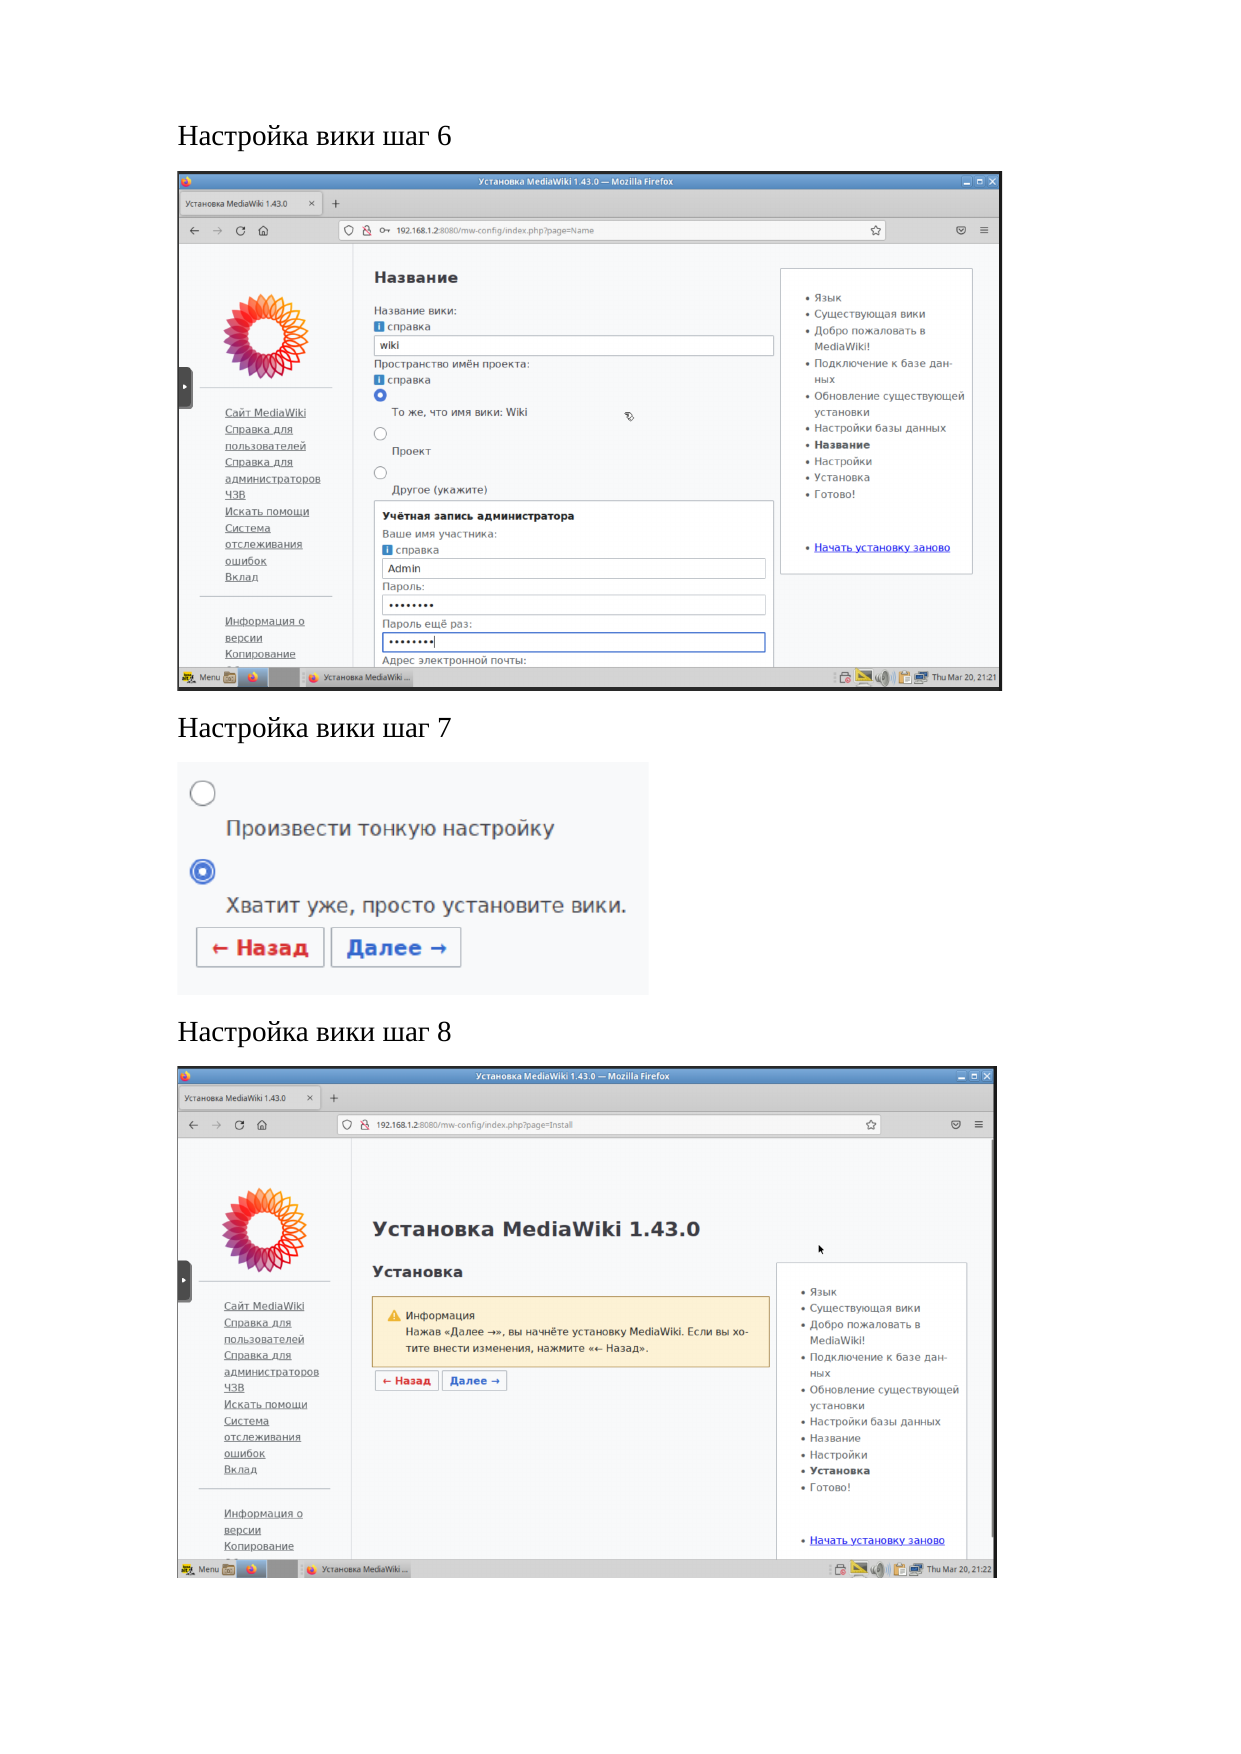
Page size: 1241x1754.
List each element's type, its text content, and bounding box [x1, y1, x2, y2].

text Настройка вики шаг 8 [177, 1014, 1152, 1047]
text Настройка вики шаг 7 [177, 710, 1152, 743]
text Настройка вики шаг 6 [177, 118, 1152, 152]
picture [177, 171, 1003, 691]
picture [177, 1066, 997, 1578]
picture [177, 762, 649, 995]
